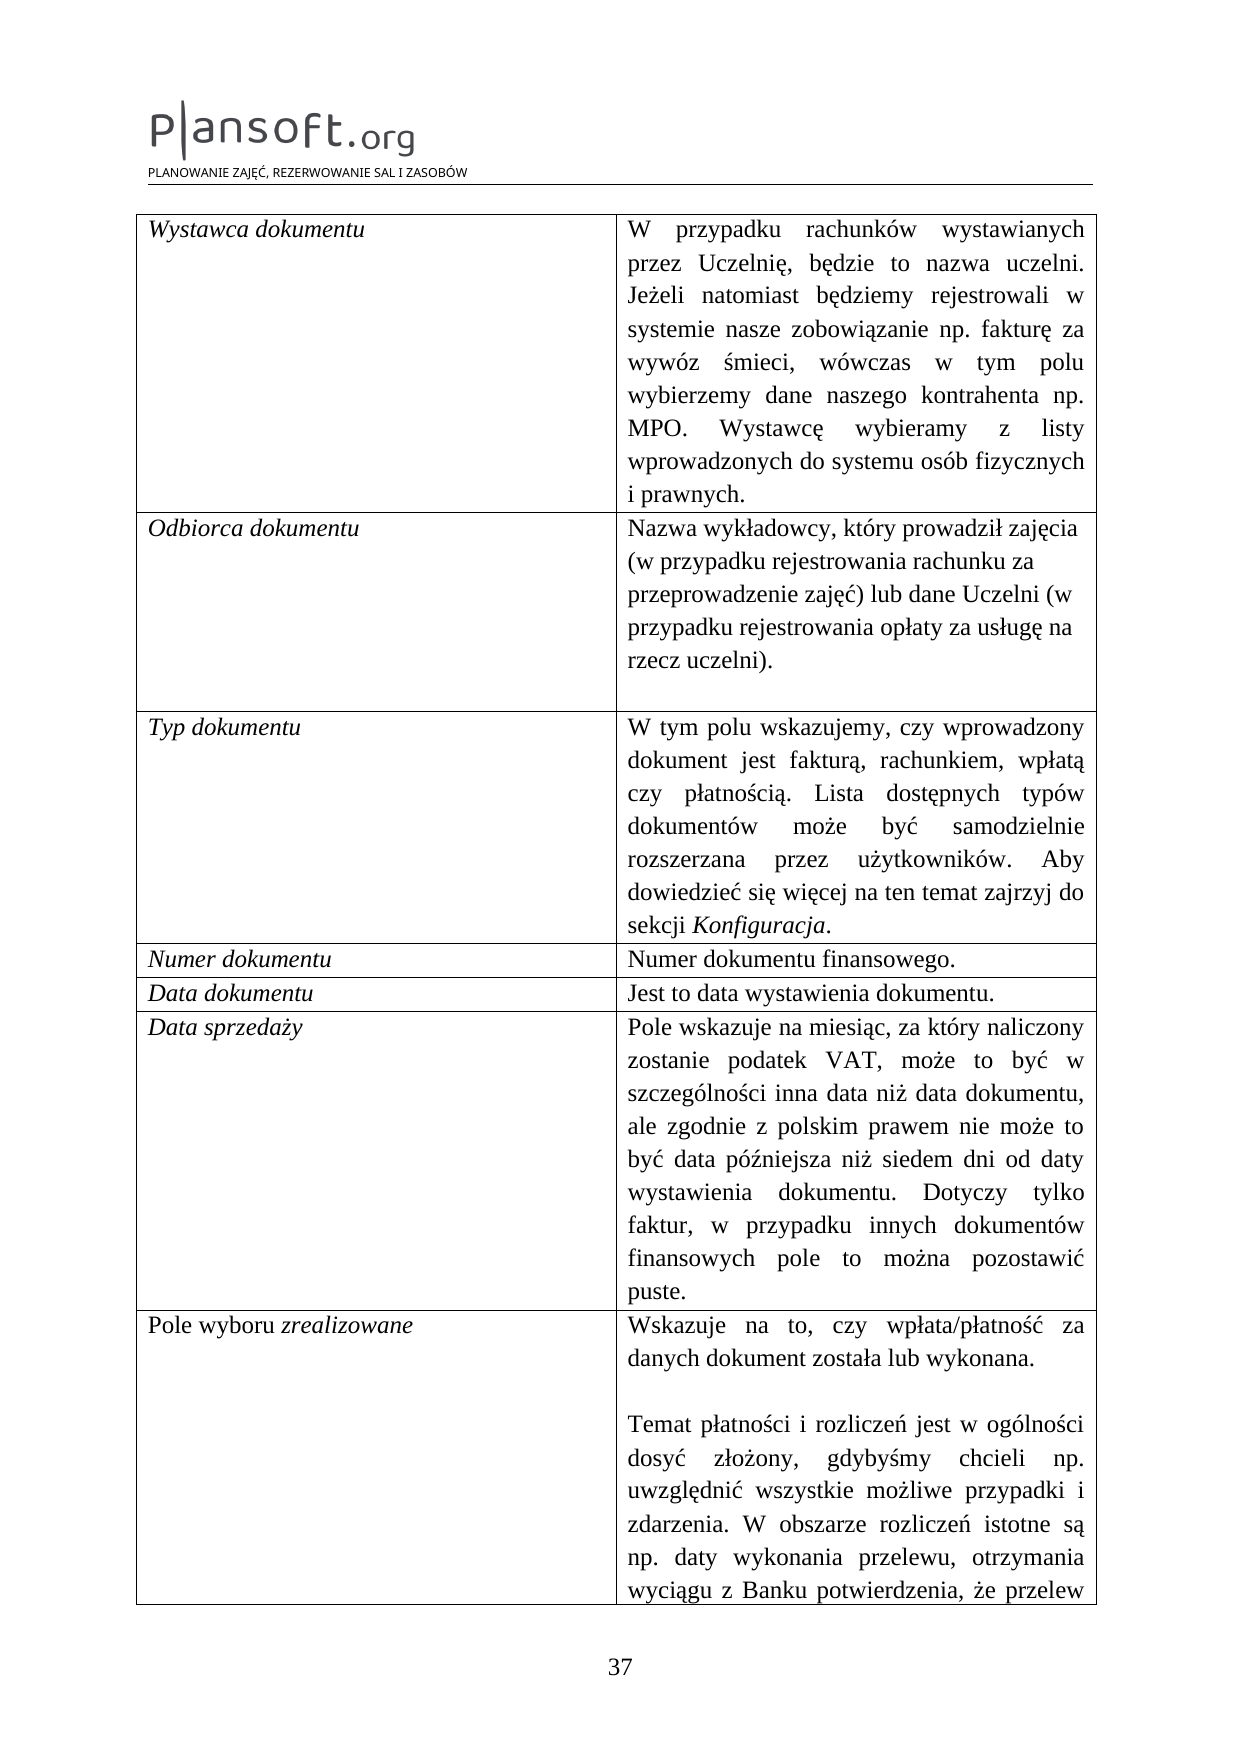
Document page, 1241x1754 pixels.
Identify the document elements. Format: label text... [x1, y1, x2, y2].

table_cell W tym polu wskazujemy, czy wprowadzony dokument jest fakturą, rachunkiem, wpłatą czy płatnością. Lista dostępnych typów dokumentów może być samodzielnie rozszerzana przez użytkowników. Aby dowiedzieć się więcej na ten temat zajrzyj do sekcji Konfiguracja. [617, 712, 1096, 943]
table_cell Data dokumentu [137, 978, 616, 1011]
table_cell Nazwa wykładowcy, który prowadził zajęcia (w przypadku rejestrowania rachunku za przeprowadzenie zajęć) lub dane Uczelni (w przypadku rejestrowania opłaty za usługę na rzecz uczelni). [617, 513, 1096, 711]
table_cell Typ dokumentu [137, 712, 616, 943]
picture [147, 73, 418, 165]
table_cell Numer dokumentu finansowego. [617, 944, 1096, 977]
table_cell Wystawca dokumentu [137, 215, 616, 512]
table_cell Odbiorca dokumentu [137, 513, 616, 711]
table_cell Pole wyboru zrealizowane [137, 1311, 616, 1603]
table_cell Pole wskazuje na miesiąc, za który naliczony zostanie podatek VAT, może to być w szczególności inna data niż data dokumentu, ale zgodnie z polskim prawem nie może to być data późniejsza niż siedem dni od daty wystawienia dokumentu. Dotyczy tylko faktur, w przypadku innych dokumentów finansowych pole to można pozostawić puste. [617, 1012, 1096, 1309]
table_cell Numer dokumentu [137, 944, 616, 977]
table_cell Data sprzedaży [137, 1012, 616, 1309]
table_cell Jest to data wystawienia dokumentu. [617, 978, 1096, 1011]
table_cell W przypadku rachunków wystawianych przez Uczelnię, będzie to nazwa uczelni. Jeżeli natomiast będziemy rejestrowali w systemie nasze zobowiązanie np. fakturę za wywóz śmieci, wówczas w tym polu wybierzemy dane naszego kontrahenta np. MPO. Wystawcę wybieramy z listy wprowadzonych do systemu osób fizycznych i prawnych. [617, 215, 1096, 512]
